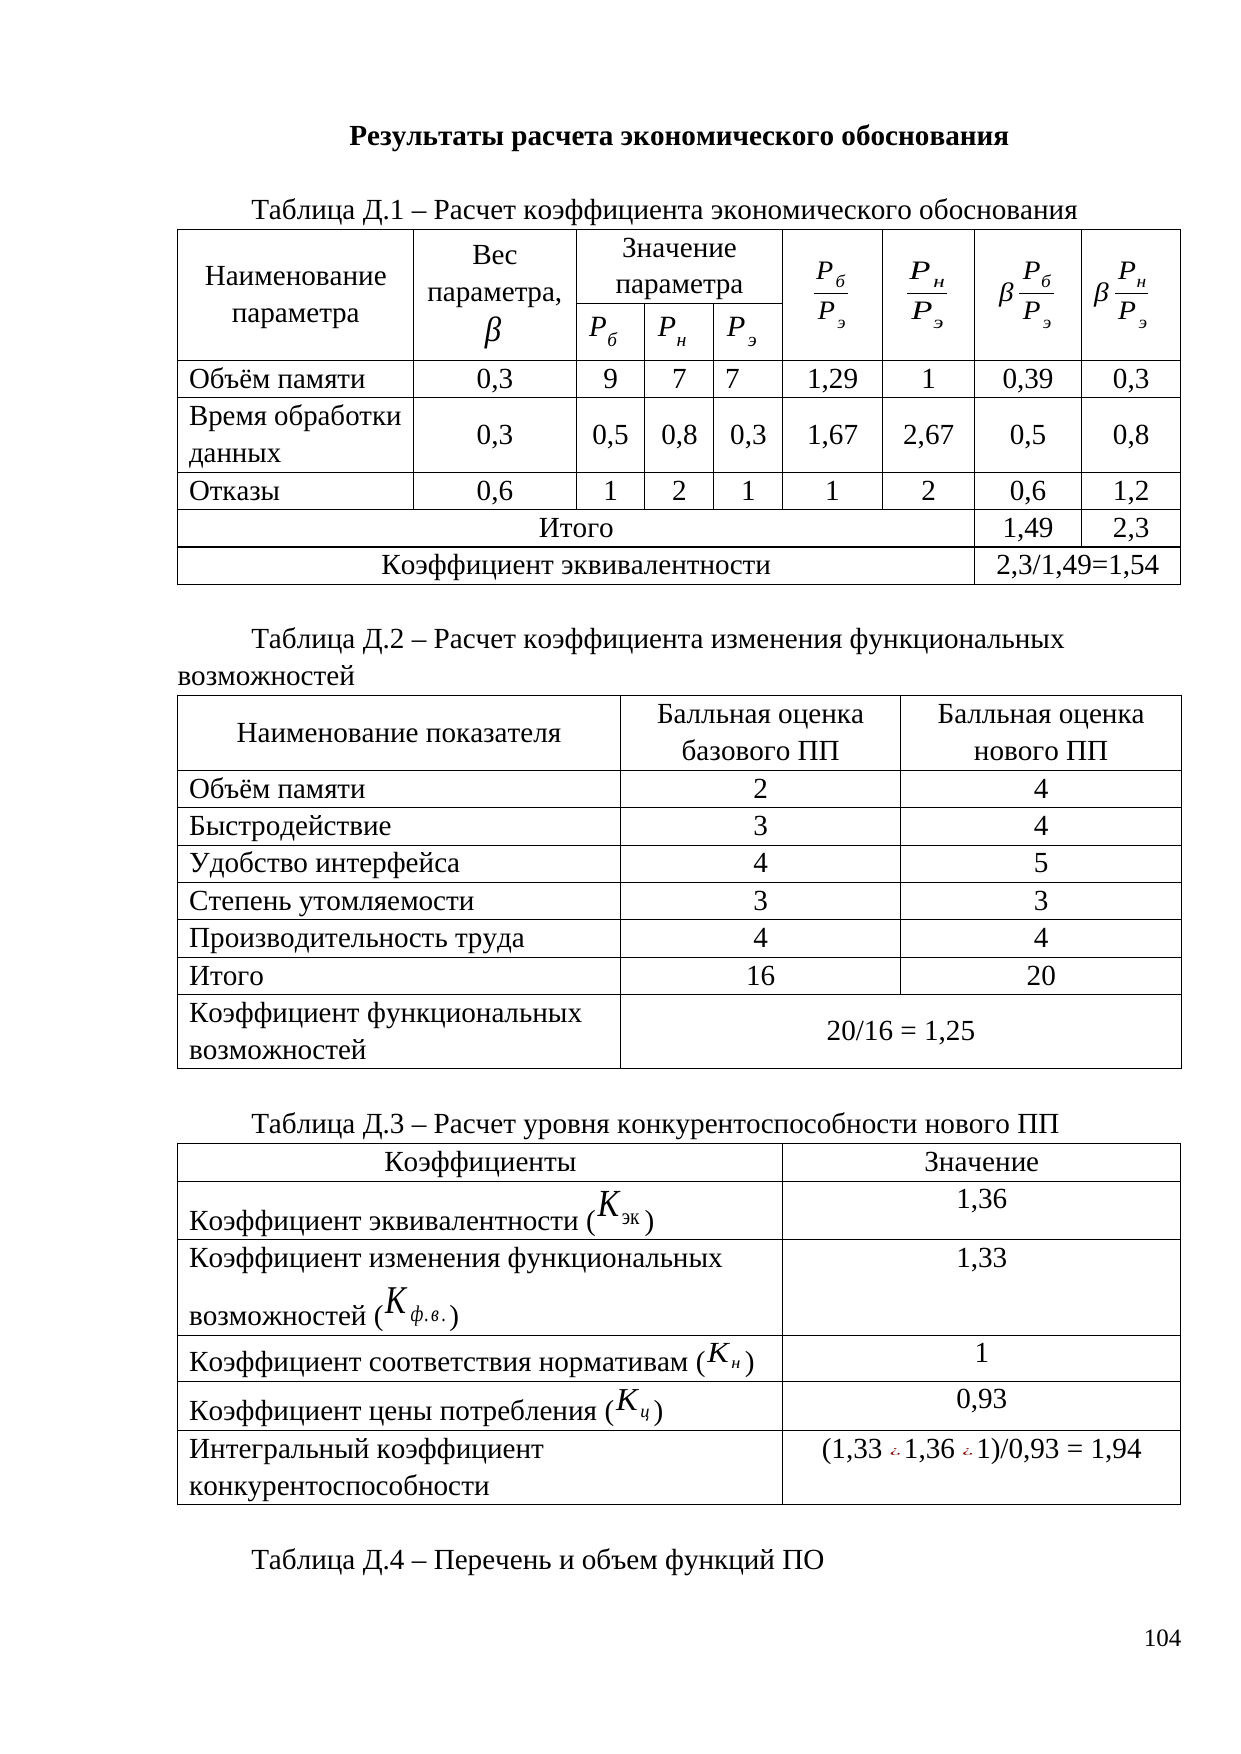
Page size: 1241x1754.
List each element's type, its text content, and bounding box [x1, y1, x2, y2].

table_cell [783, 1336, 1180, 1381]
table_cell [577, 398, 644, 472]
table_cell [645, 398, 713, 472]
text Таблица Д.2 – Расчет коэффициента изменения функциональных возможностей [177, 622, 1181, 692]
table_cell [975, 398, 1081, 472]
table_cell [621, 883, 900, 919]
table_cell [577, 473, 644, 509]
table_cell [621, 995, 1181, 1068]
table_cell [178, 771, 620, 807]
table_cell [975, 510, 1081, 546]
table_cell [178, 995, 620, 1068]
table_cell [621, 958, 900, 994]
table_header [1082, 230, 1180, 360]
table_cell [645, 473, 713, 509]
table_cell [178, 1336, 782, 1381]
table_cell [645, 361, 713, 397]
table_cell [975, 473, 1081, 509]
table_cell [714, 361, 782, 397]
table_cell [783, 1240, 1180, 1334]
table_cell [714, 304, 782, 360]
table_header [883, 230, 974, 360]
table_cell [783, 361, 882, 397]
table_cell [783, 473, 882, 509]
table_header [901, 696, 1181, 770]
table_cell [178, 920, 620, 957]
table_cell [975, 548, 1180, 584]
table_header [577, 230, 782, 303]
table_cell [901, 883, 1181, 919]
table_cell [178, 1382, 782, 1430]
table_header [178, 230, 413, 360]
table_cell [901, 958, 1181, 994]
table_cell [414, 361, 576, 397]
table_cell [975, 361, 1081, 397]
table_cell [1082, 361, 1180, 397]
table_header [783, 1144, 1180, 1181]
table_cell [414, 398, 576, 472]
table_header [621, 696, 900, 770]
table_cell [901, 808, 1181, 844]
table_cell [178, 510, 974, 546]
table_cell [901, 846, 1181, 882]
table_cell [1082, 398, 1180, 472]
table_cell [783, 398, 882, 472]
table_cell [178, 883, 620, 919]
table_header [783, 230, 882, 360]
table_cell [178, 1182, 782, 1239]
text Таблица Д.4 – Перечень и объем функций ПО [177, 1542, 1181, 1575]
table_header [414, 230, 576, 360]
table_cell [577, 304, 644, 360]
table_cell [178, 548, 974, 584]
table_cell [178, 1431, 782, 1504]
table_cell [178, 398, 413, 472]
text Таблица Д.3 – Расчет уровня конкурентоспособности нового ПП [177, 1106, 1181, 1140]
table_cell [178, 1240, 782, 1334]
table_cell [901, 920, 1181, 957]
text Таблица Д.1 – Расчет коэффициента экономического обоснования [177, 192, 1181, 225]
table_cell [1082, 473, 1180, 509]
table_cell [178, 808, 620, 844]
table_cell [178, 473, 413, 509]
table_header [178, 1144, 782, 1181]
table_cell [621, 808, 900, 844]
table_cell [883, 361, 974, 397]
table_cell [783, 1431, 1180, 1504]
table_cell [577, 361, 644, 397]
text Результаты расчета экономического обоснования [177, 118, 1181, 152]
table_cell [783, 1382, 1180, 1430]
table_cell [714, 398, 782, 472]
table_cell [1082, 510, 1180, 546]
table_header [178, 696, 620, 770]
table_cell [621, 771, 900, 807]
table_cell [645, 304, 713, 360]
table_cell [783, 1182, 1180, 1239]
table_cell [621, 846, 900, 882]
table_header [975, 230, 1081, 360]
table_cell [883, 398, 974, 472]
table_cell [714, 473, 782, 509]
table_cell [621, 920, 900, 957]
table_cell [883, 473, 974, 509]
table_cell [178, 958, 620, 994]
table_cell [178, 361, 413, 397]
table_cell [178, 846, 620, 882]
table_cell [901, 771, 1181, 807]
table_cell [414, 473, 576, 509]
